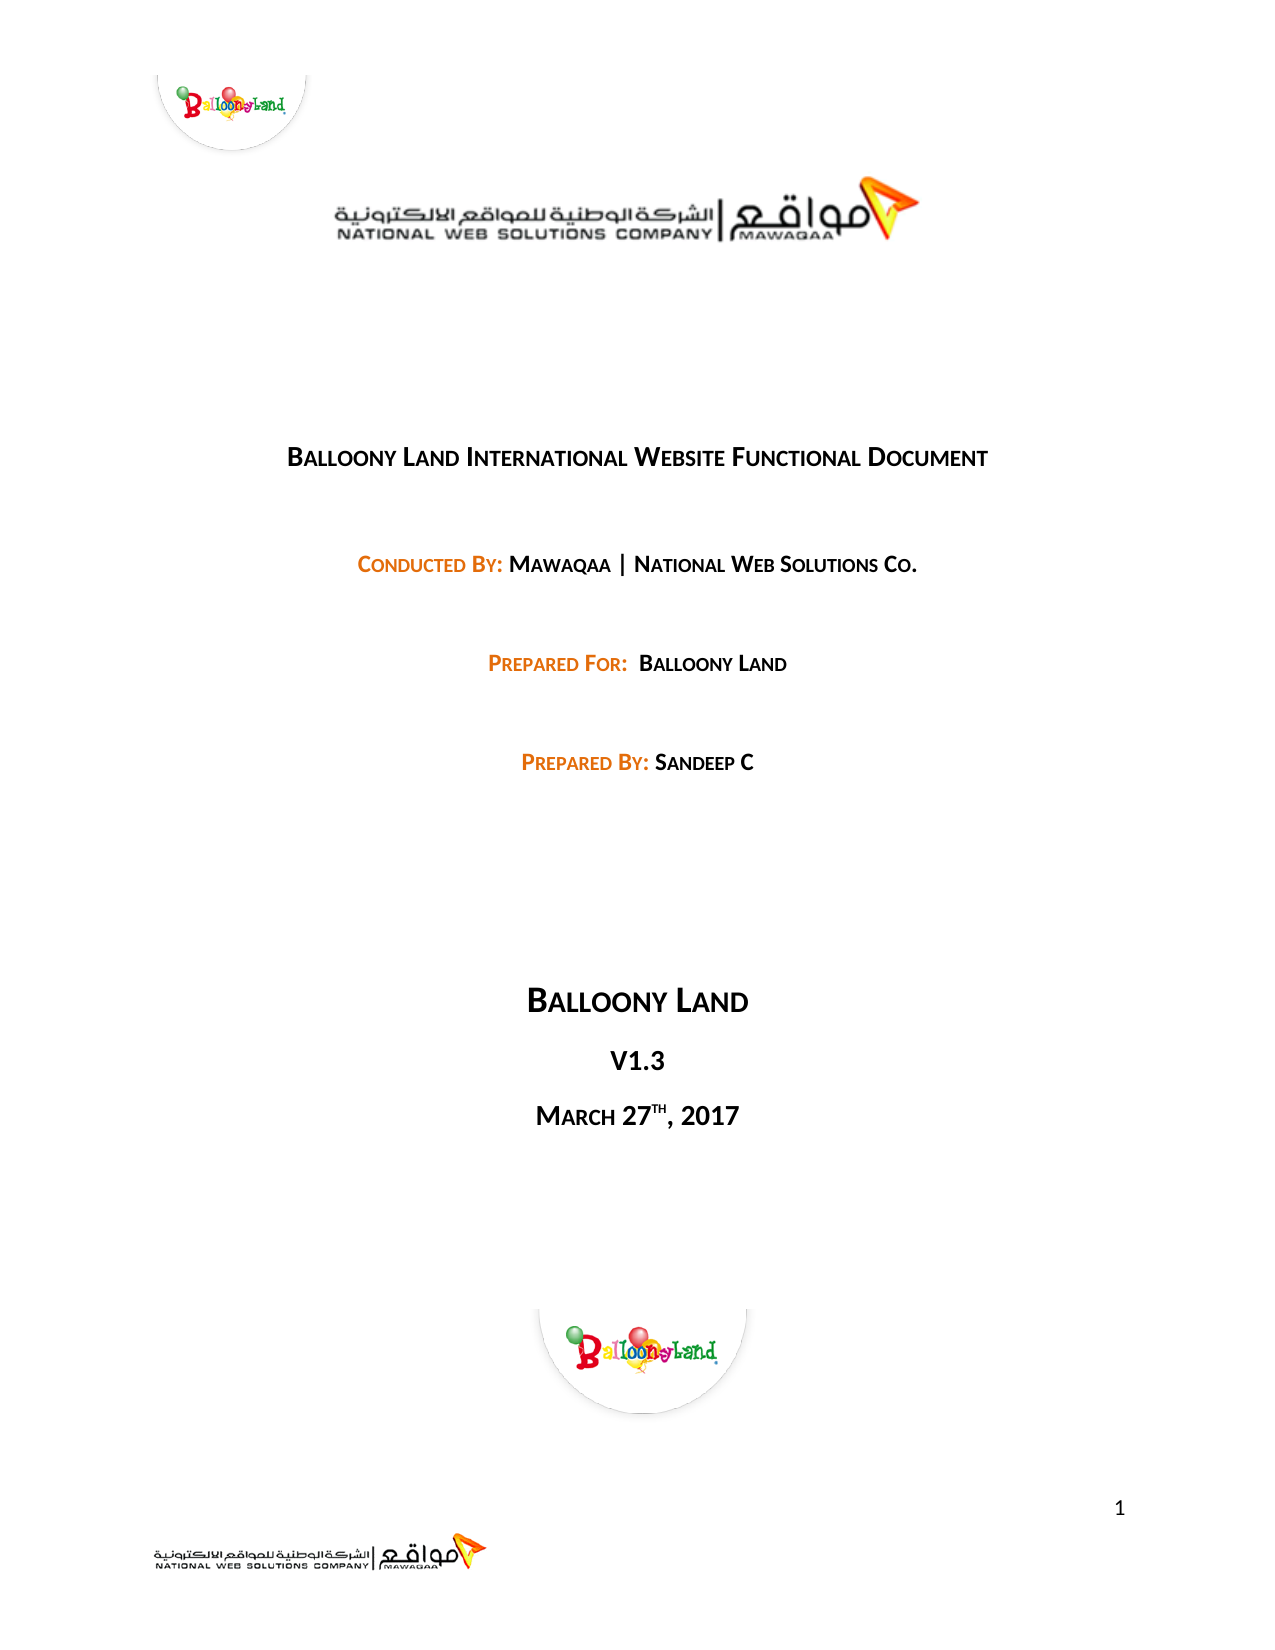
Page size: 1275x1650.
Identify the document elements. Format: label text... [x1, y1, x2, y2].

text Balloony Land International Website Functional Document [150, 438, 1125, 473]
text Conducted By: Mawaqaa | National Web Solutions Co. [150, 548, 1125, 578]
picture [150, 1521, 488, 1575]
text Balloony Land [150, 976, 1125, 1022]
picture [529, 1309, 756, 1423]
text March 27th, 2017 [150, 1097, 1125, 1133]
text Prepared By: Sandeep C [150, 746, 1125, 777]
text V1.3 [150, 1042, 1125, 1078]
picture [329, 156, 923, 251]
text Prepared For: Balloony Land [150, 647, 1125, 677]
picture [150, 75, 313, 157]
